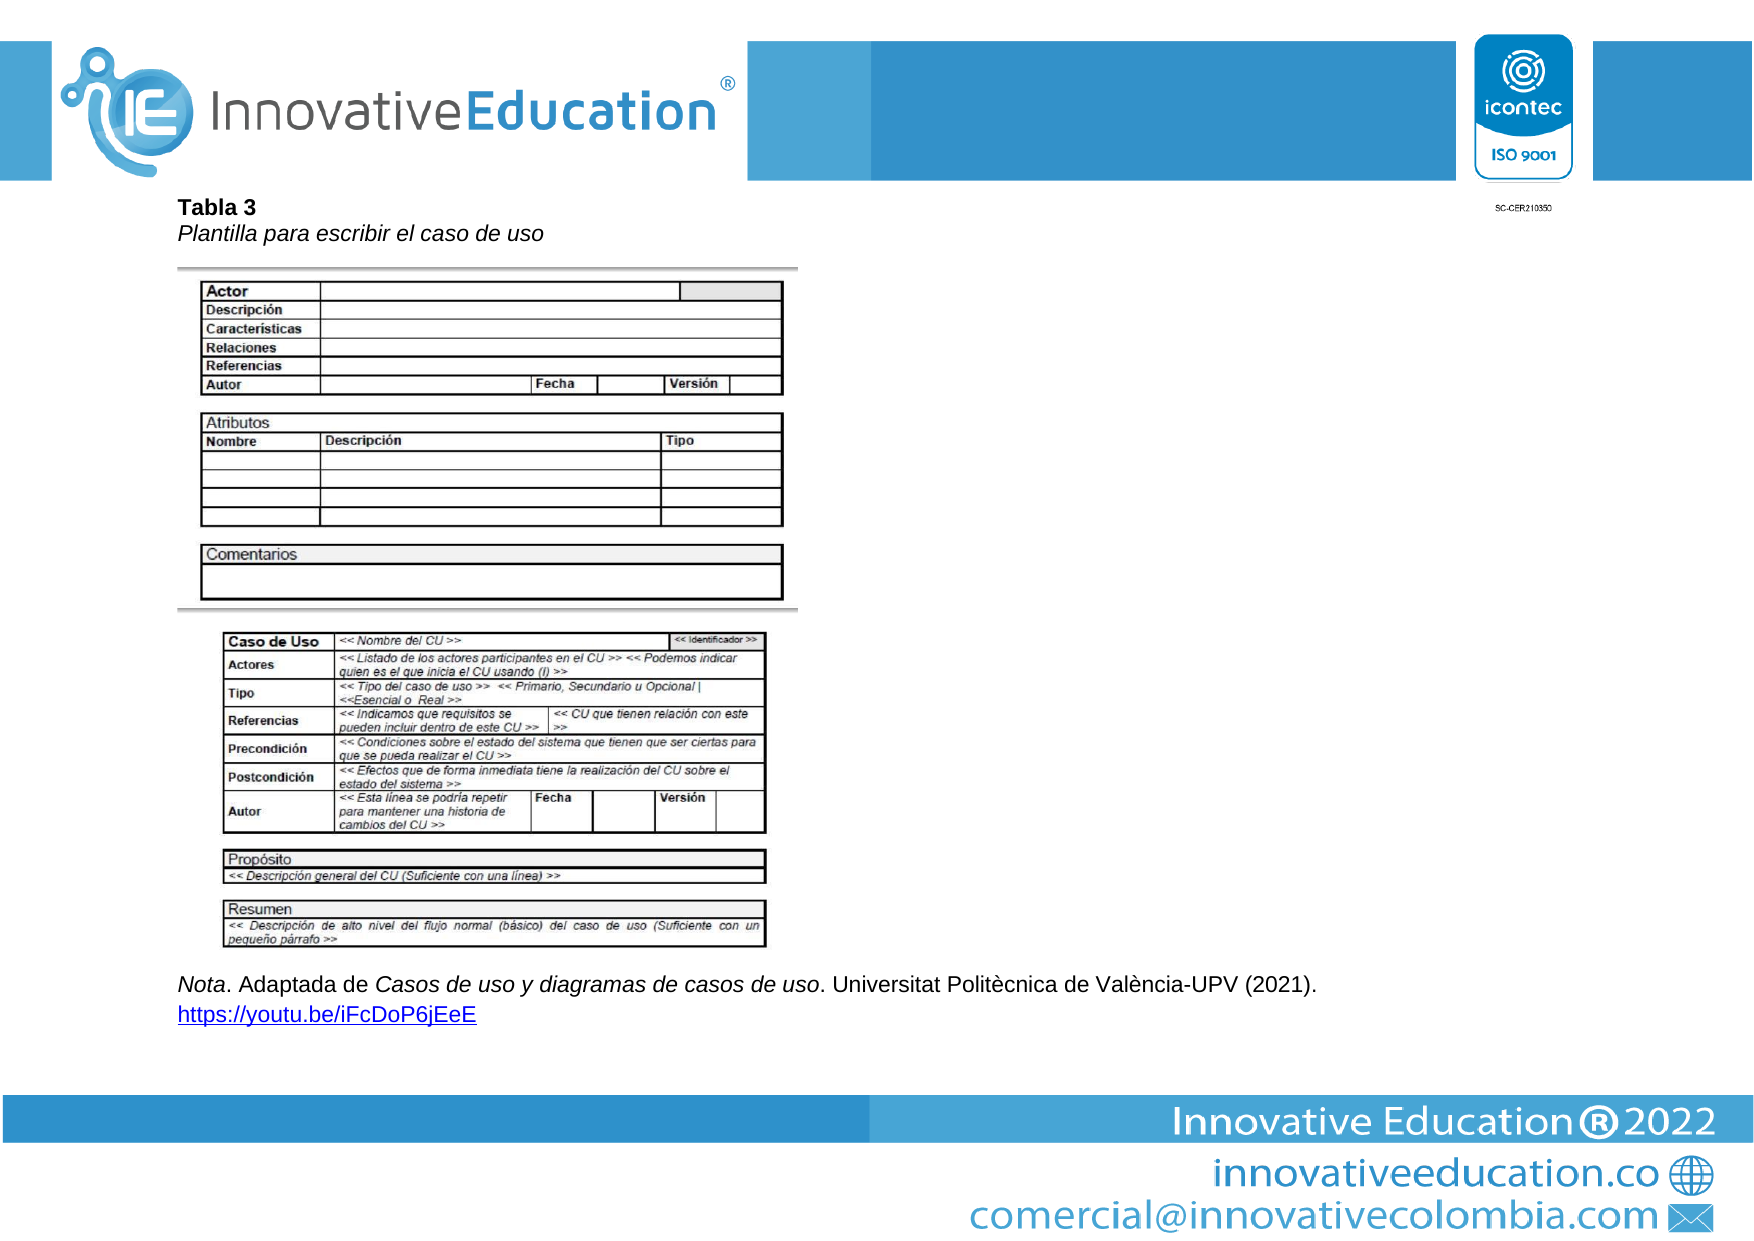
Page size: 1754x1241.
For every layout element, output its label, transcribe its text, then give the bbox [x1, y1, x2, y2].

picture [1593, 28, 1752, 194]
picture [1534, 59, 1544, 85]
picture [2, 1093, 1754, 1239]
picture [1513, 51, 1538, 57]
text Tabla 3 Plantilla para escribir el caso de uso [177, 148, 1577, 246]
picture [1511, 86, 1535, 92]
picture [1520, 103, 1528, 114]
picture [1471, 32, 1576, 148]
picture [1516, 64, 1531, 78]
text Nota. Adaptada de Casos de uso y diagramas de casos de uso. Universitat Politècnica de València-UPV (2021). https://youtu.be/iFcDoP6jEeE [177, 971, 1577, 1027]
picture [1510, 57, 1533, 85]
picture [177, 267, 798, 962]
picture [1477, 124, 1571, 148]
picture [1539, 103, 1549, 114]
picture [1503, 61, 1508, 83]
picture [1531, 101, 1536, 114]
picture [0, 28, 1456, 194]
picture [1492, 104, 1500, 114]
